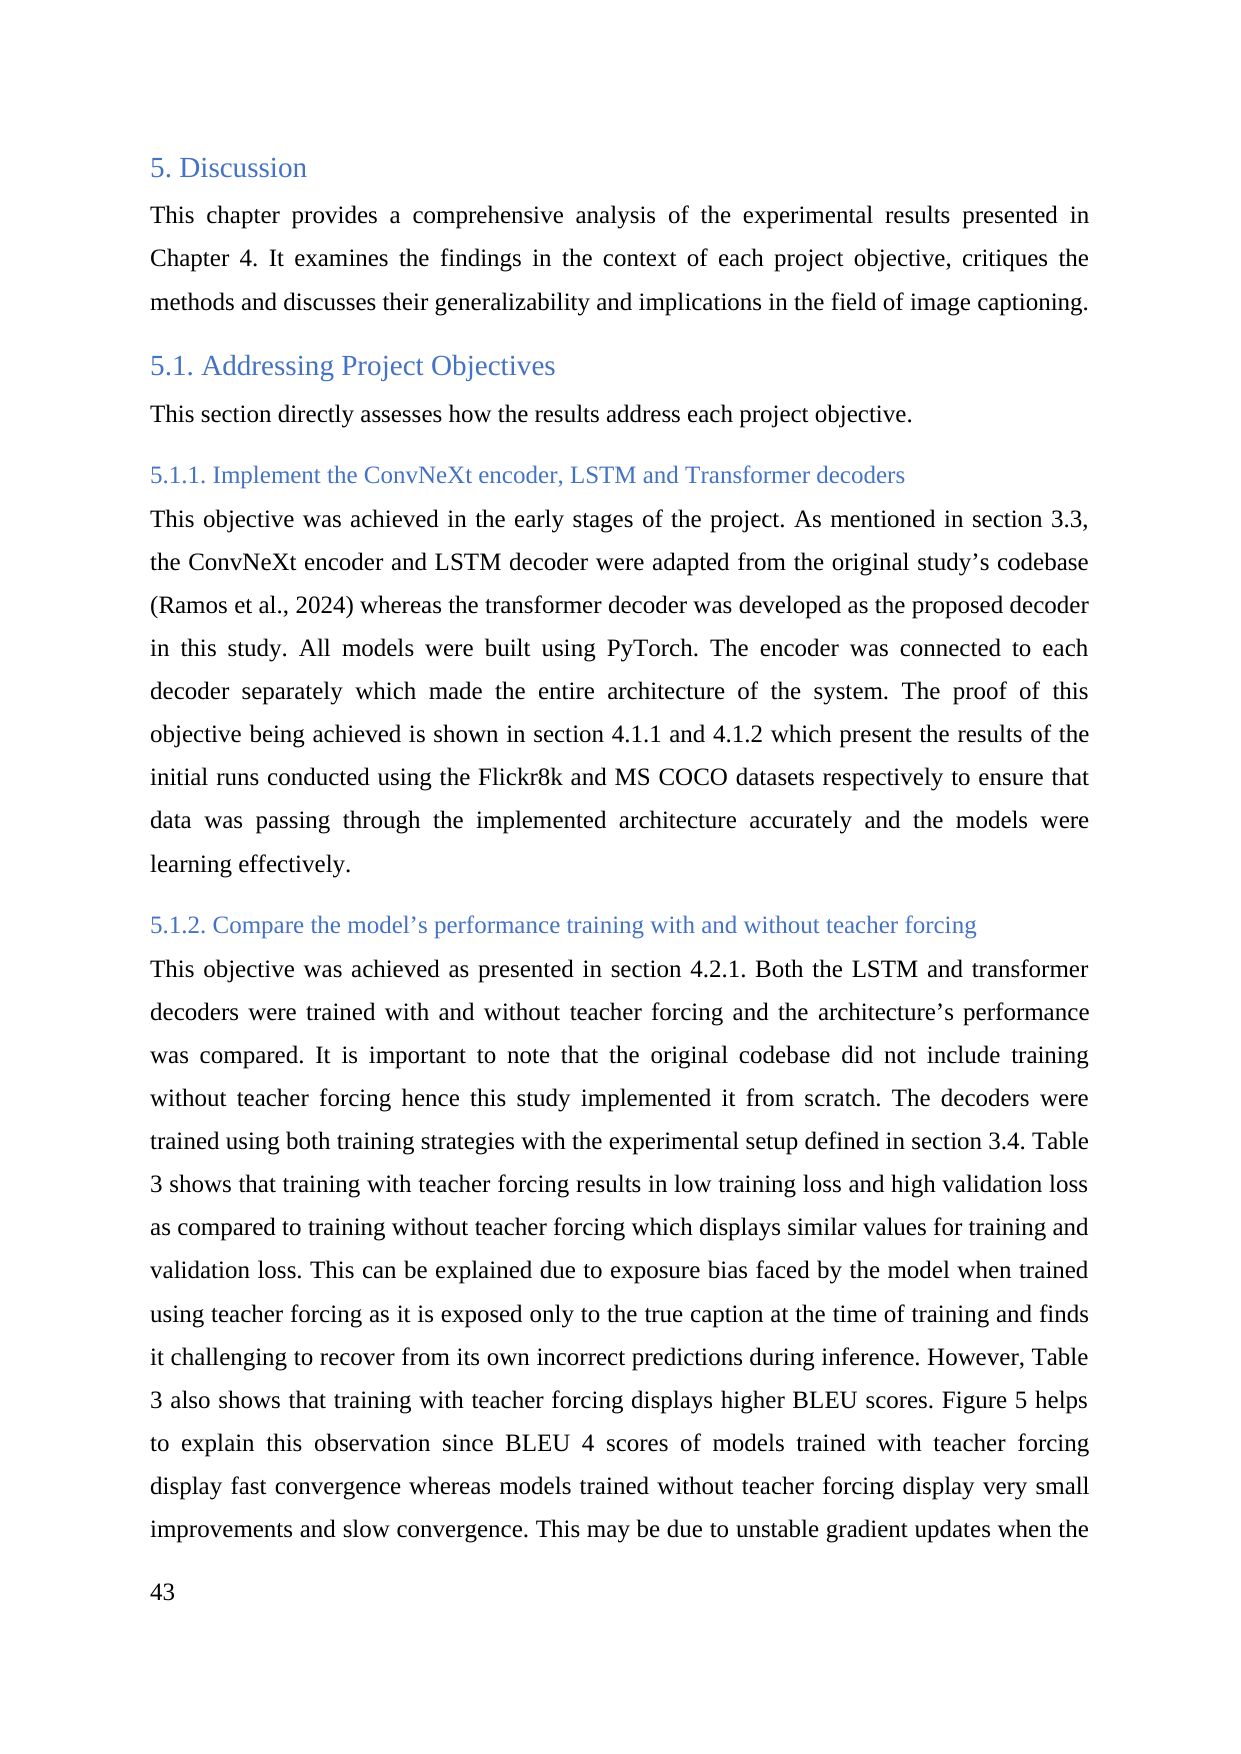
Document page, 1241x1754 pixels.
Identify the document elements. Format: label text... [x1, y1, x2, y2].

text This chapter provides a comprehensive analysis of the experimental results presented in Chapter 4. It examines the findings in the context of each project objective, critiques the methods and discusses their generalizability and implications in the field of image captioning. [150, 200, 1090, 315]
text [150, 954, 1090, 1543]
subtitle 5.1. Addressing Project Objectives [150, 348, 1090, 382]
subtitle 5. Discussion [150, 150, 1090, 183]
subtitle 5.1.1. Implement the ConvNeXt encoder, LSTM and Transformer decoders [150, 461, 1090, 489]
text This objective was achieved in the early stages of the project. As mentioned in section 3.3, the ConvNeXt encoder and LSTM decoder were adapted from the original study’s codebase (Ramos et al., 2024) whereas the transformer decoder was developed as the proposed decoder in this study. All models were built using PyTorch. The encoder was connected to each decoder separately which made the entire architecture of the system. The proof of this objective being achieved is shown in section 4.1.1 and 4.1.2 which present the results of the initial runs conducted using the Flickr8k and MS COCO datasets respectively to ensure that data was passing through the implemented architecture accurately and the models were learning effectively. [150, 504, 1090, 877]
text This section directly assesses how the results address each project objective. [150, 399, 1090, 427]
subtitle 5.1.2. Compare the model’s performance training with and without teacher forcing [150, 911, 1090, 939]
